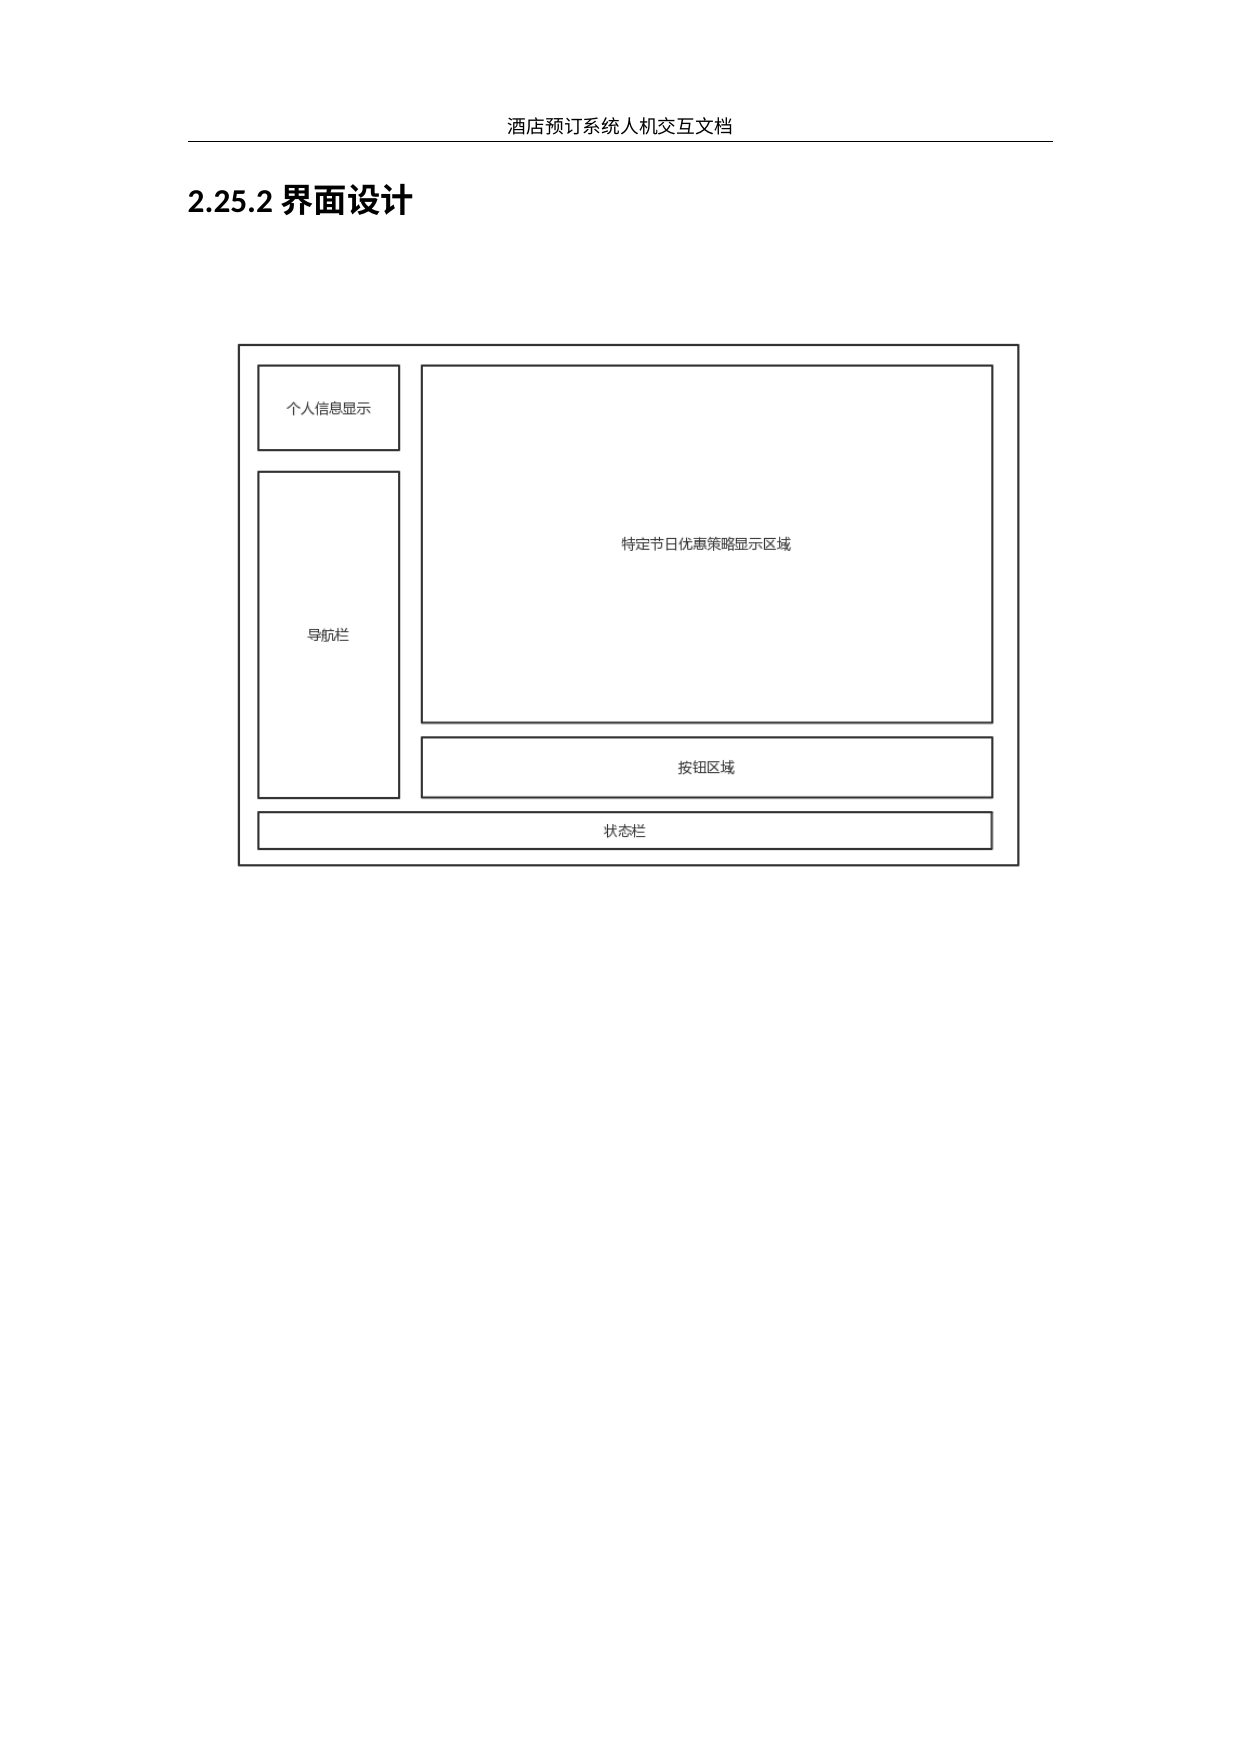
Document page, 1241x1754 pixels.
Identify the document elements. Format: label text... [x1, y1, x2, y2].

picture [187, 293, 1053, 900]
subtitle 2.25.2 界面设计 [187, 164, 1053, 232]
